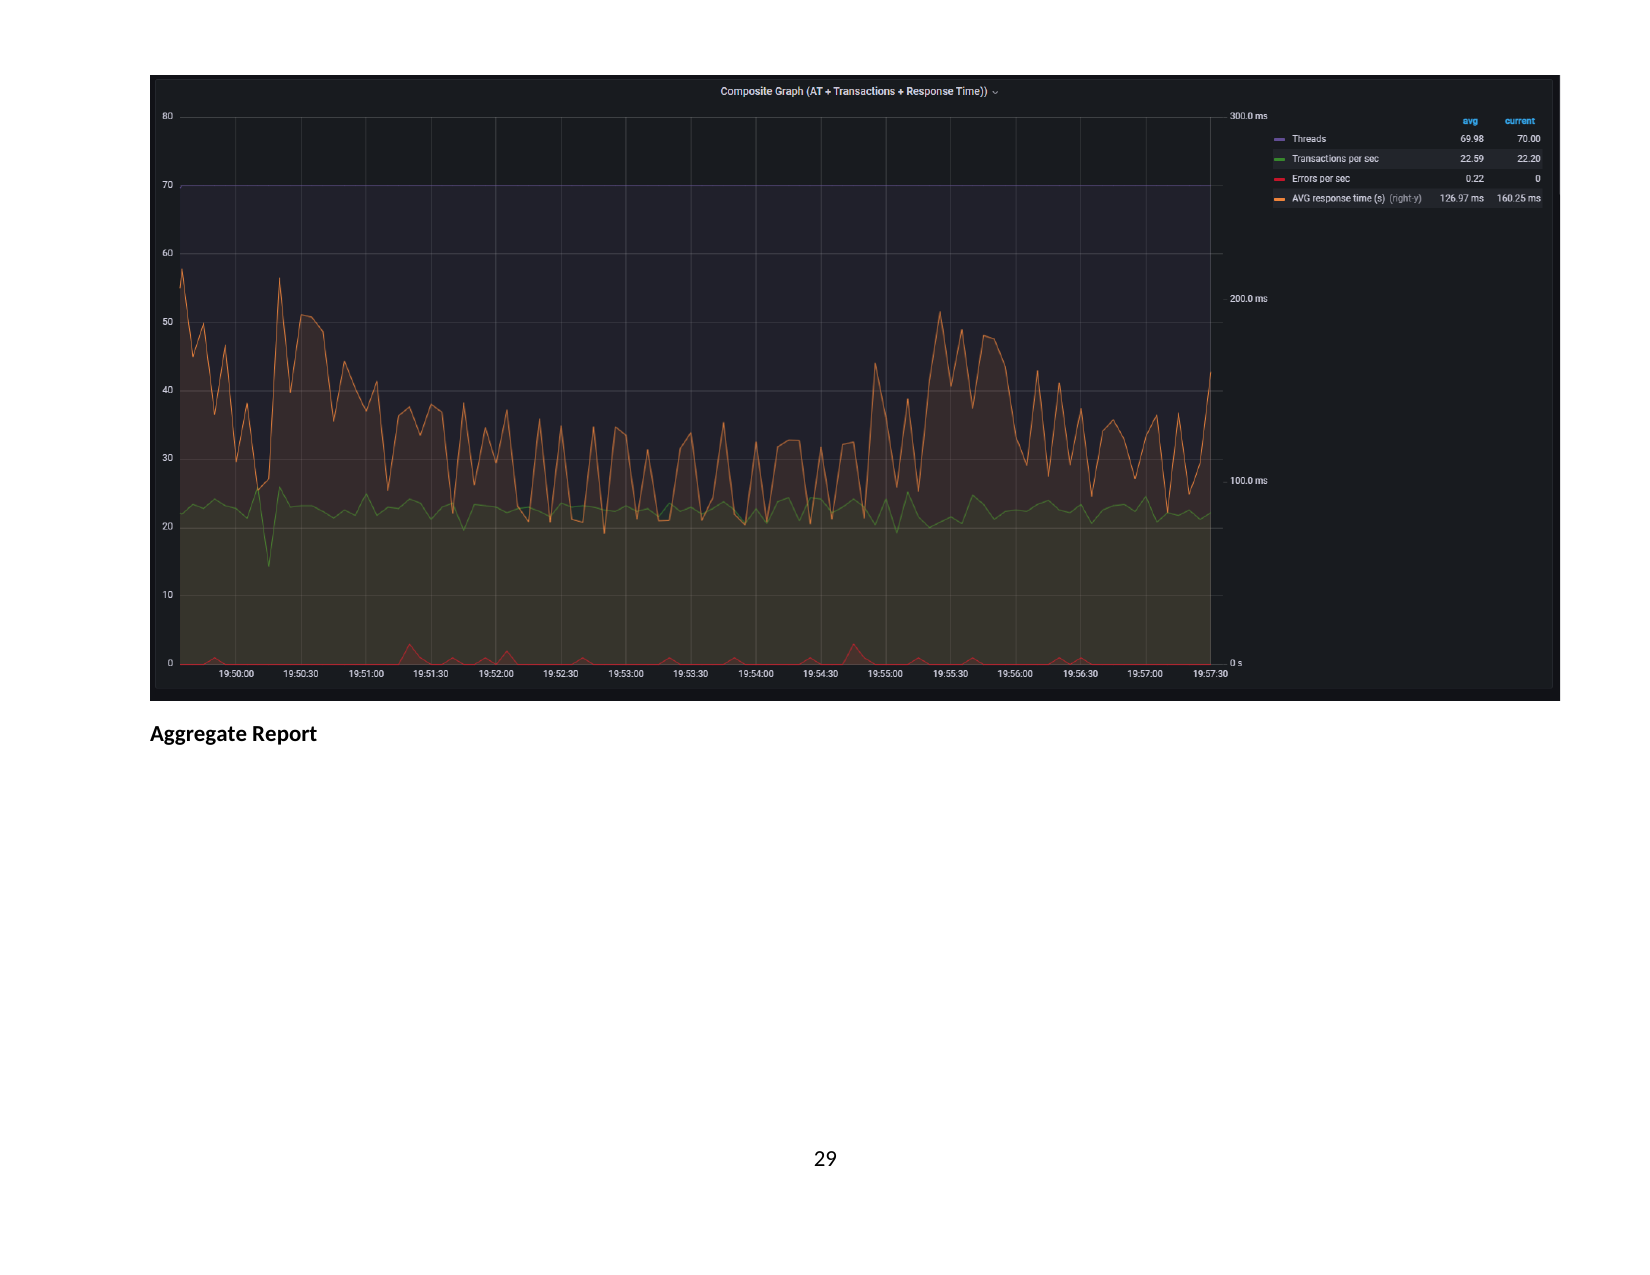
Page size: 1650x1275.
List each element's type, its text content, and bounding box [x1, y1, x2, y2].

text Aggregate Report [150, 719, 1575, 748]
picture [150, 75, 1560, 701]
